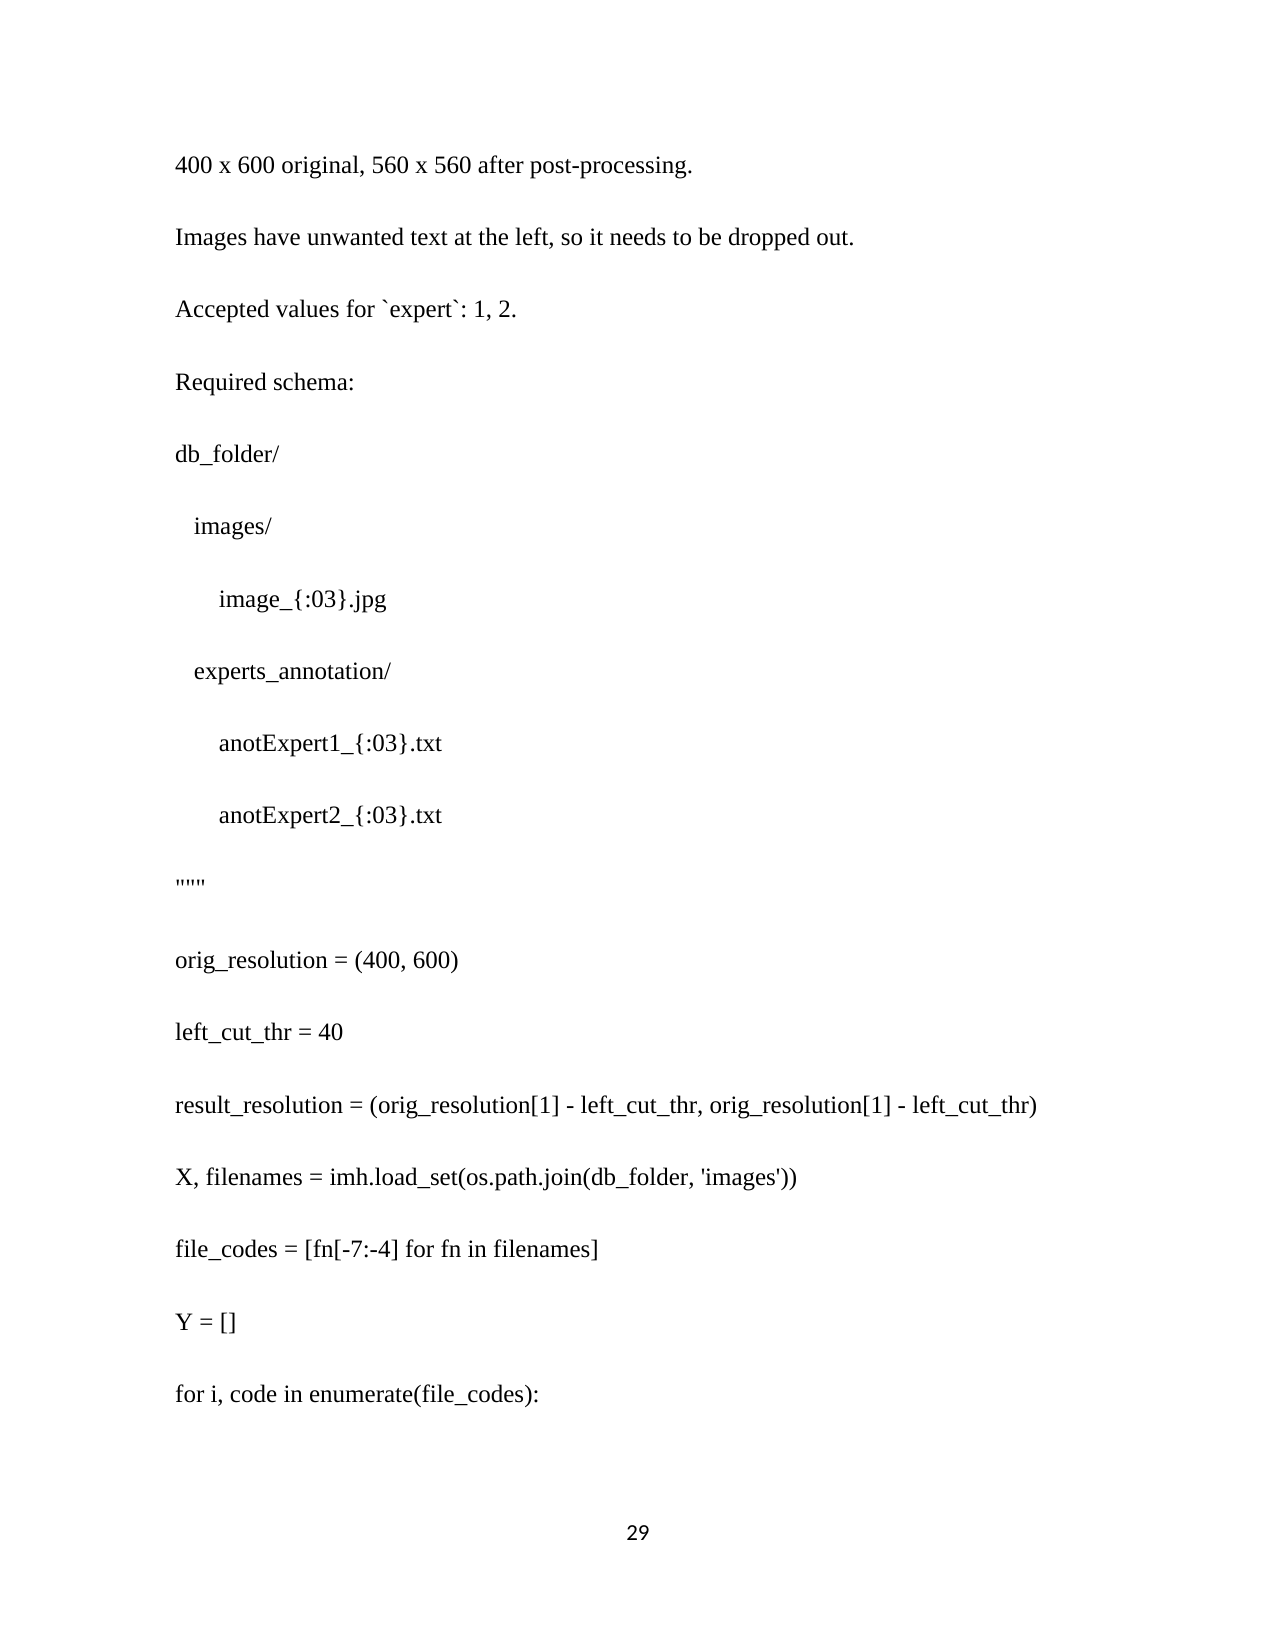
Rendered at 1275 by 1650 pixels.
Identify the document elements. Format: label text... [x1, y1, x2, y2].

text db_folder/ [150, 439, 1125, 468]
text Y = [] [150, 1307, 1125, 1335]
text Required schema: [150, 367, 1125, 396]
text X, filenames = imh.load_set(os.path.join(db_folder, 'images')) [150, 1162, 1125, 1191]
text file_codes = [fn[-7:-4] for fn in filenames] [150, 1234, 1125, 1263]
text """ [150, 873, 1125, 902]
text left_cut_thr = 40 [150, 1017, 1125, 1046]
text anotExpert1_{:03}.txt [150, 728, 1125, 757]
text experts_annotation/ [150, 656, 1125, 685]
text images/ [150, 511, 1125, 540]
text image_{:03}.jpg [150, 584, 1125, 612]
text result_resolution = (orig_resolution[1] - left_cut_thr, orig_resolution[1] - left_cut_thr) [150, 1090, 1125, 1118]
text Images have unwanted text at the left, so it needs to be dropped out. [150, 222, 1125, 251]
text orig_resolution = (400, 600) [150, 945, 1125, 974]
text 400 x 600 original, 560 x 560 after post-processing. [150, 150, 1125, 179]
text Accepted values for `expert`: 1, 2. [150, 294, 1125, 323]
text anotExpert2_{:03}.txt [150, 801, 1125, 829]
text for i, code in enumerate(file_codes): [150, 1379, 1125, 1408]
